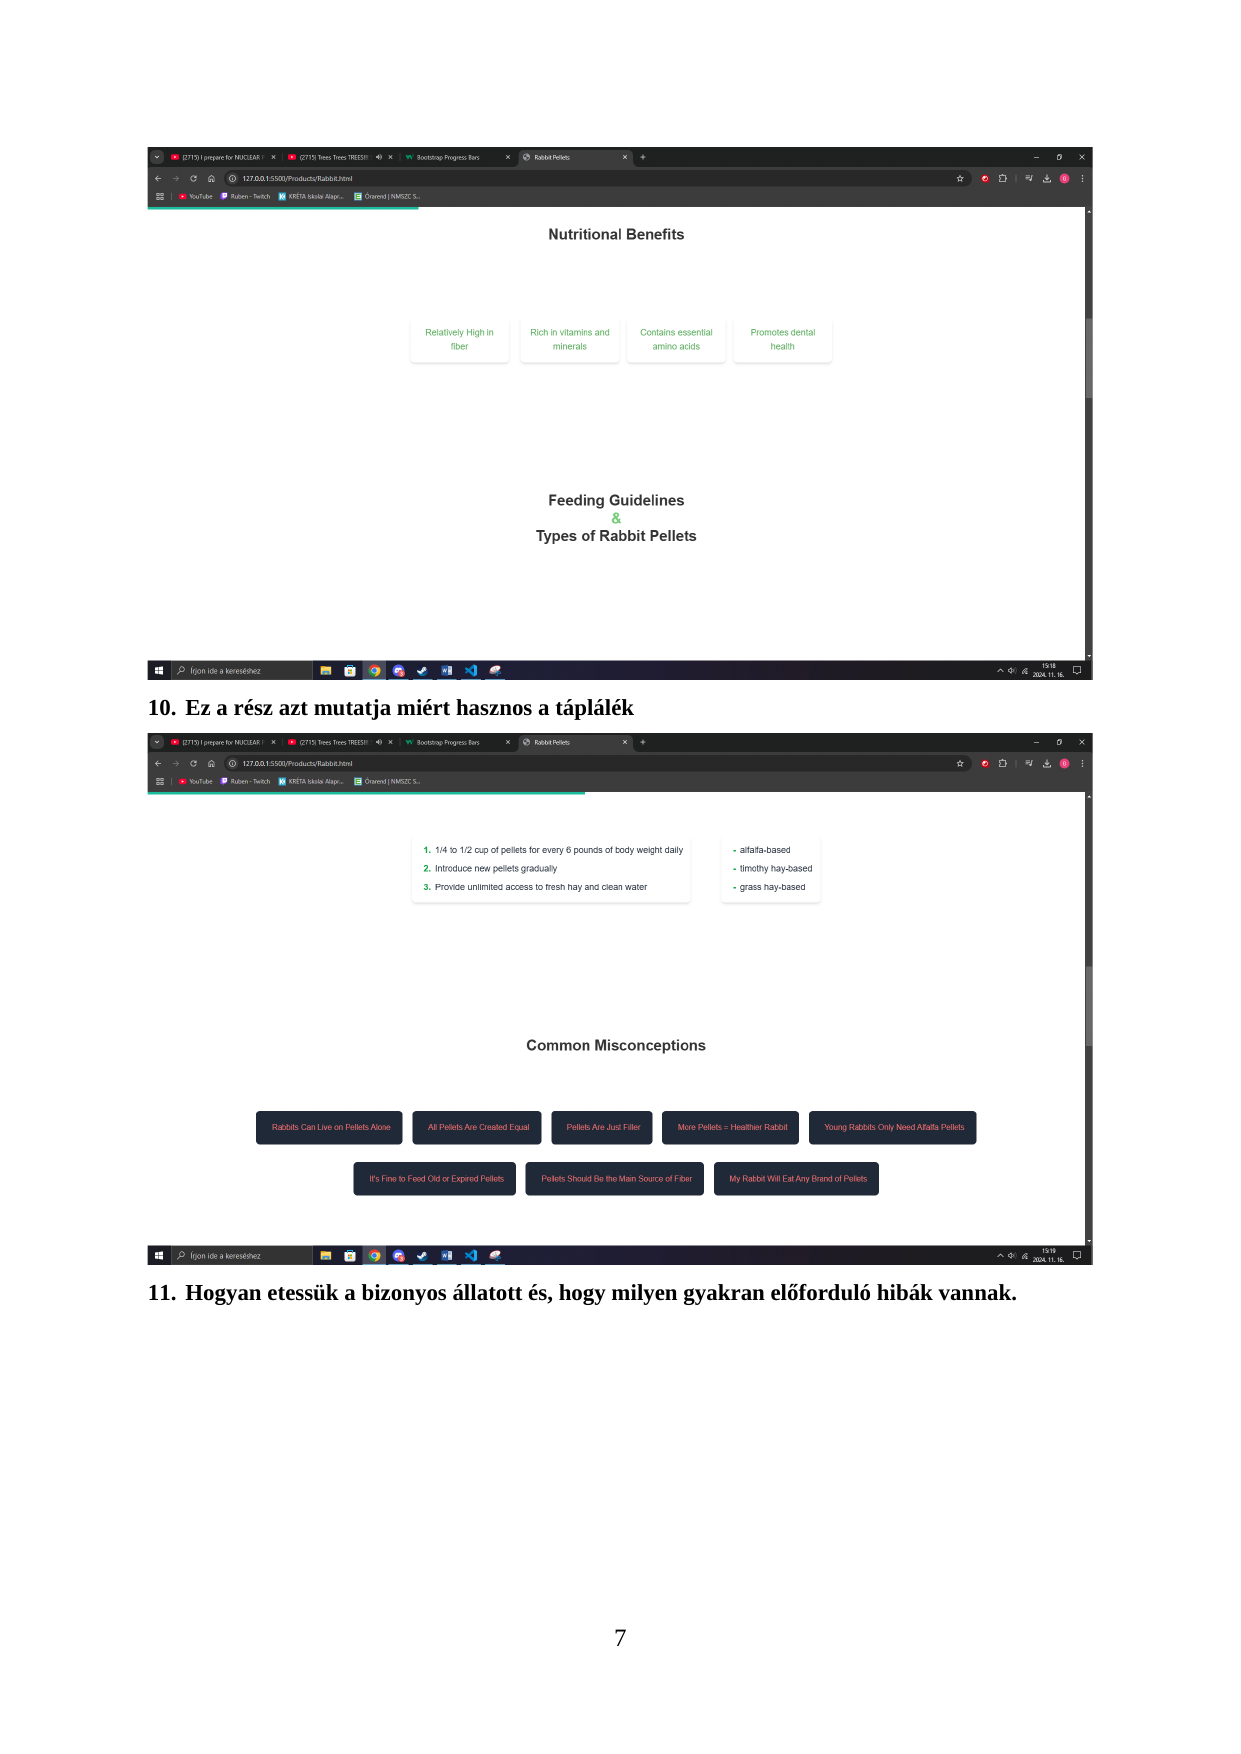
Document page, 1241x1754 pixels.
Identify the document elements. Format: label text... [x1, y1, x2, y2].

list Ez a rész azt mutatja miért hasznos a táplálék [148, 693, 1092, 720]
picture [147, 733, 1093, 1265]
list Hogyan etessük a bizonyos állatott és, hogy milyen gyakran előforduló hibák vannak. [148, 1279, 1092, 1305]
picture [147, 147, 1093, 680]
